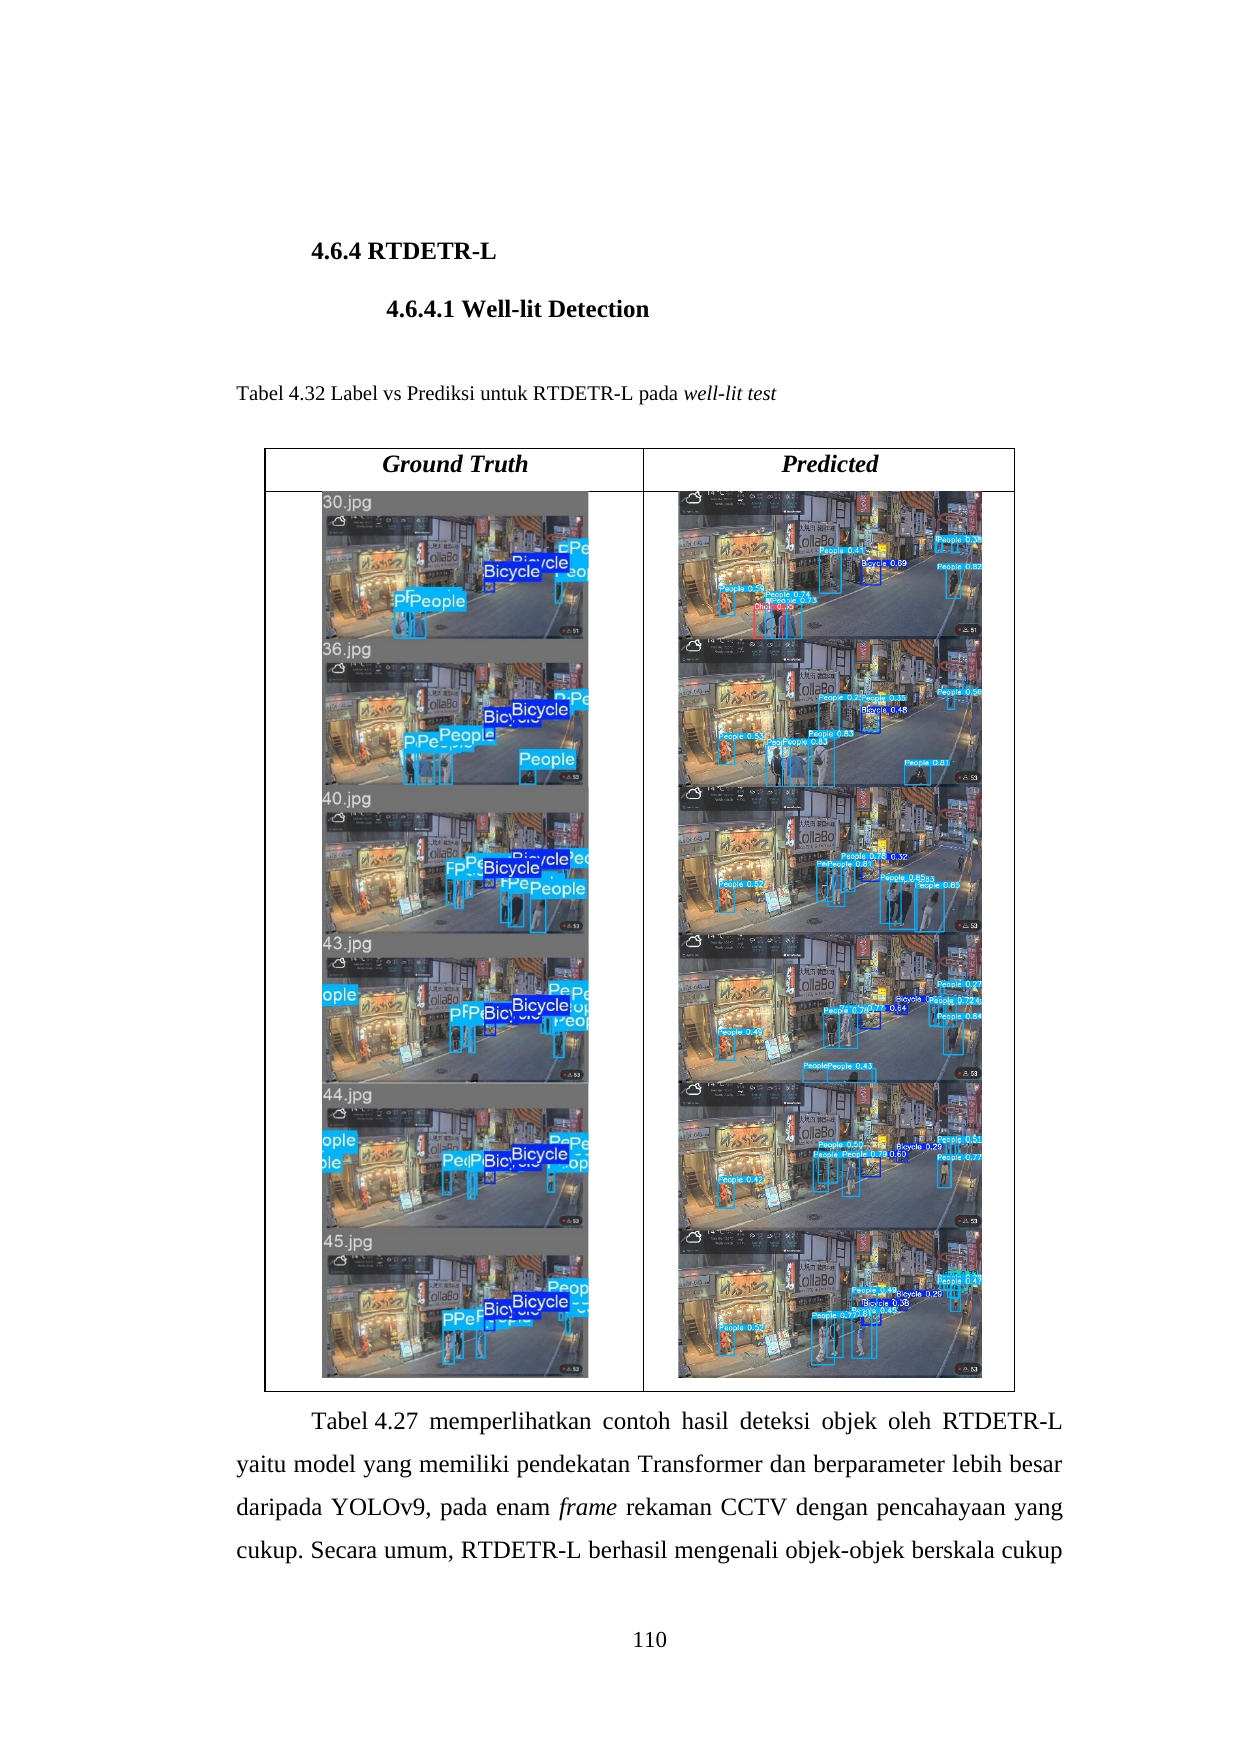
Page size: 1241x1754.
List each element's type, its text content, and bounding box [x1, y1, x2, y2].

table_header Ground Truth [266, 449, 643, 491]
subtitle 4.6.4 RTDETR-L [236, 236, 1063, 265]
subtitle 4.6.4.1 Well-lit Detection [386, 294, 1063, 323]
picture [322, 491, 589, 1378]
picture [678, 491, 982, 1378]
table_cell [266, 492, 643, 1391]
table_cell [644, 492, 1014, 1391]
table_header Predicted [644, 449, 1014, 491]
picture [578, 1309, 589, 1313]
